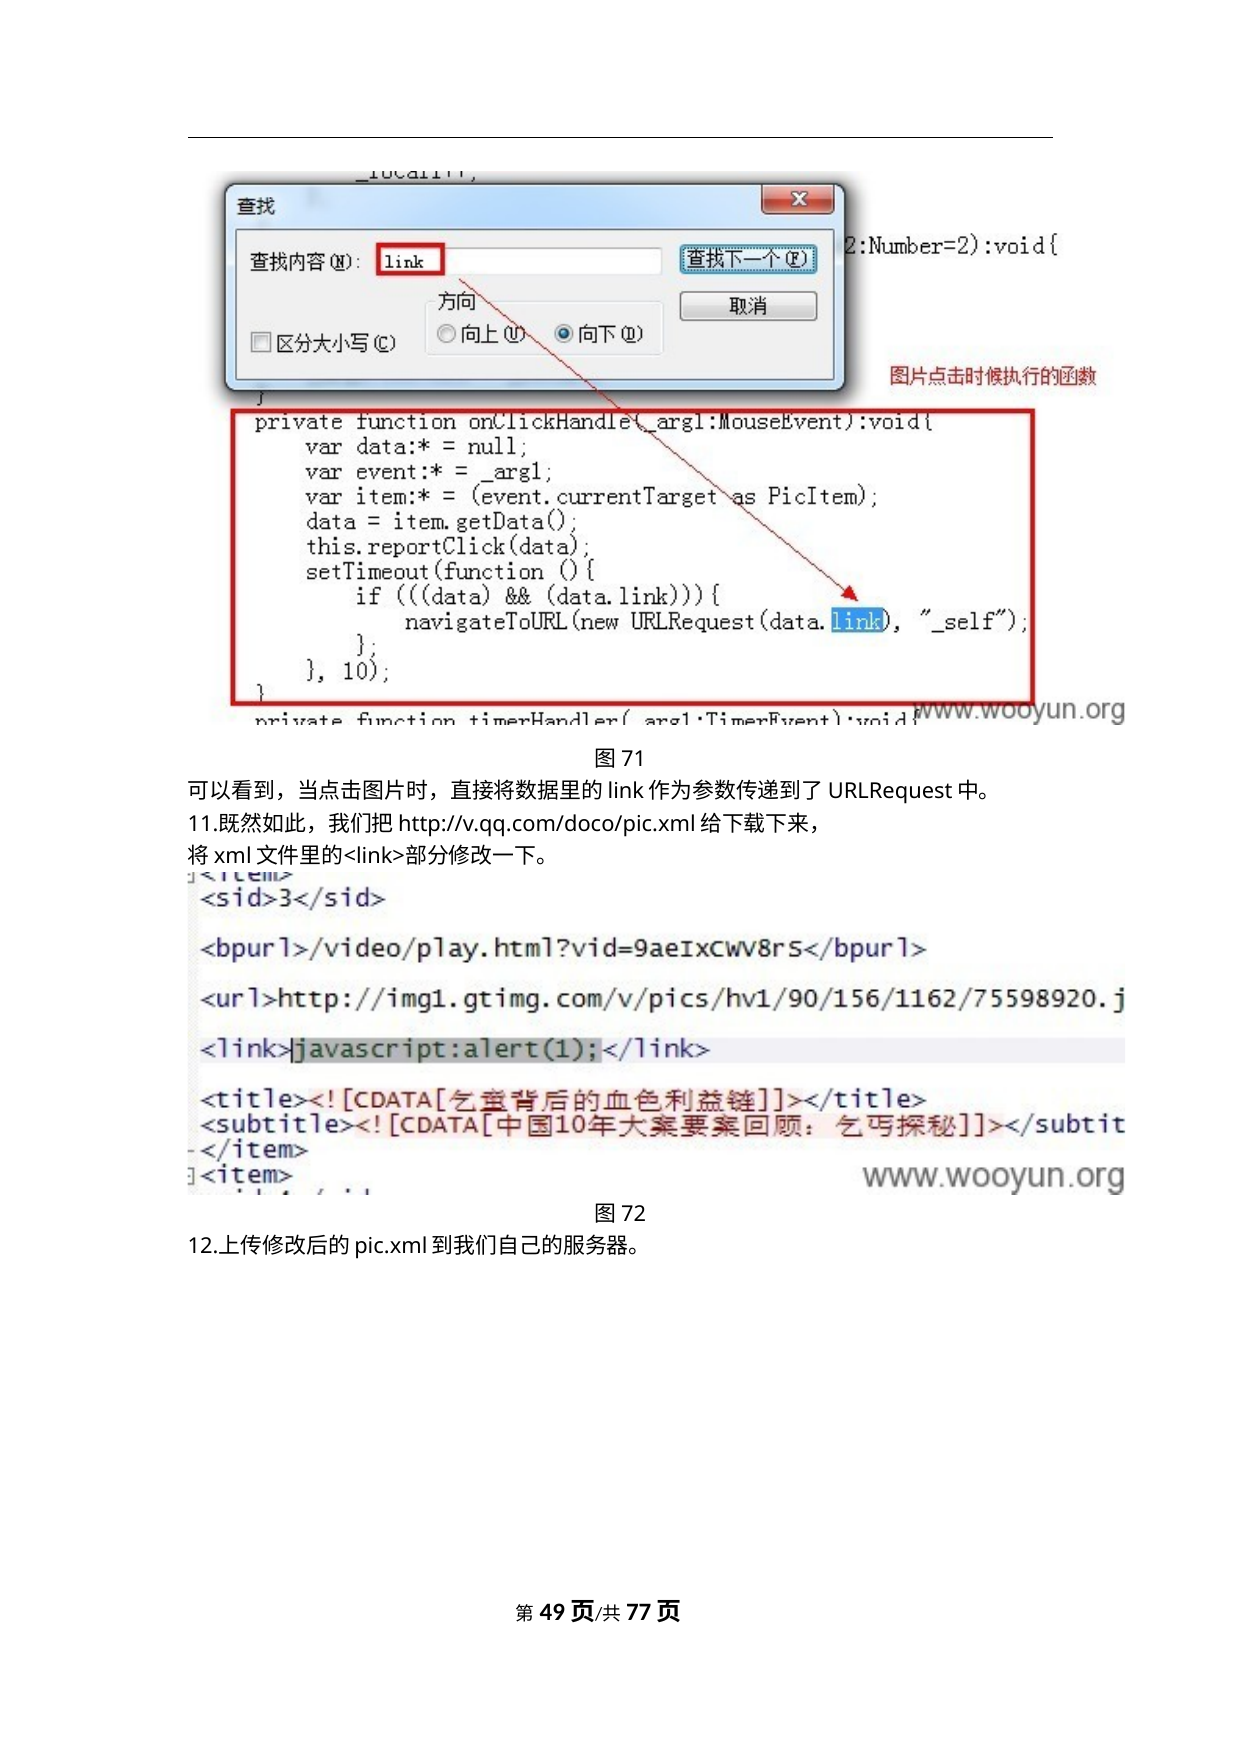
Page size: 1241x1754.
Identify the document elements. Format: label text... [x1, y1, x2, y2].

picture [187, 171, 1125, 725]
text 可以看到，当点击图片时，直接将数据里的link作为参数传递到了URLRequest中。 [187, 773, 1053, 806]
text 12.上传修改后的pic.xml到我们自己的服务器。 [187, 1228, 1053, 1261]
text 图71 [187, 741, 1053, 773]
text 图72 [187, 1196, 1053, 1228]
picture [187, 872, 1125, 1195]
text 11.既然如此，我们把http://v.qq.com/doco/pic.xml给下载下来， [187, 806, 1053, 838]
text 将xml文件里的<link>部分修改一下。 [187, 838, 1053, 871]
